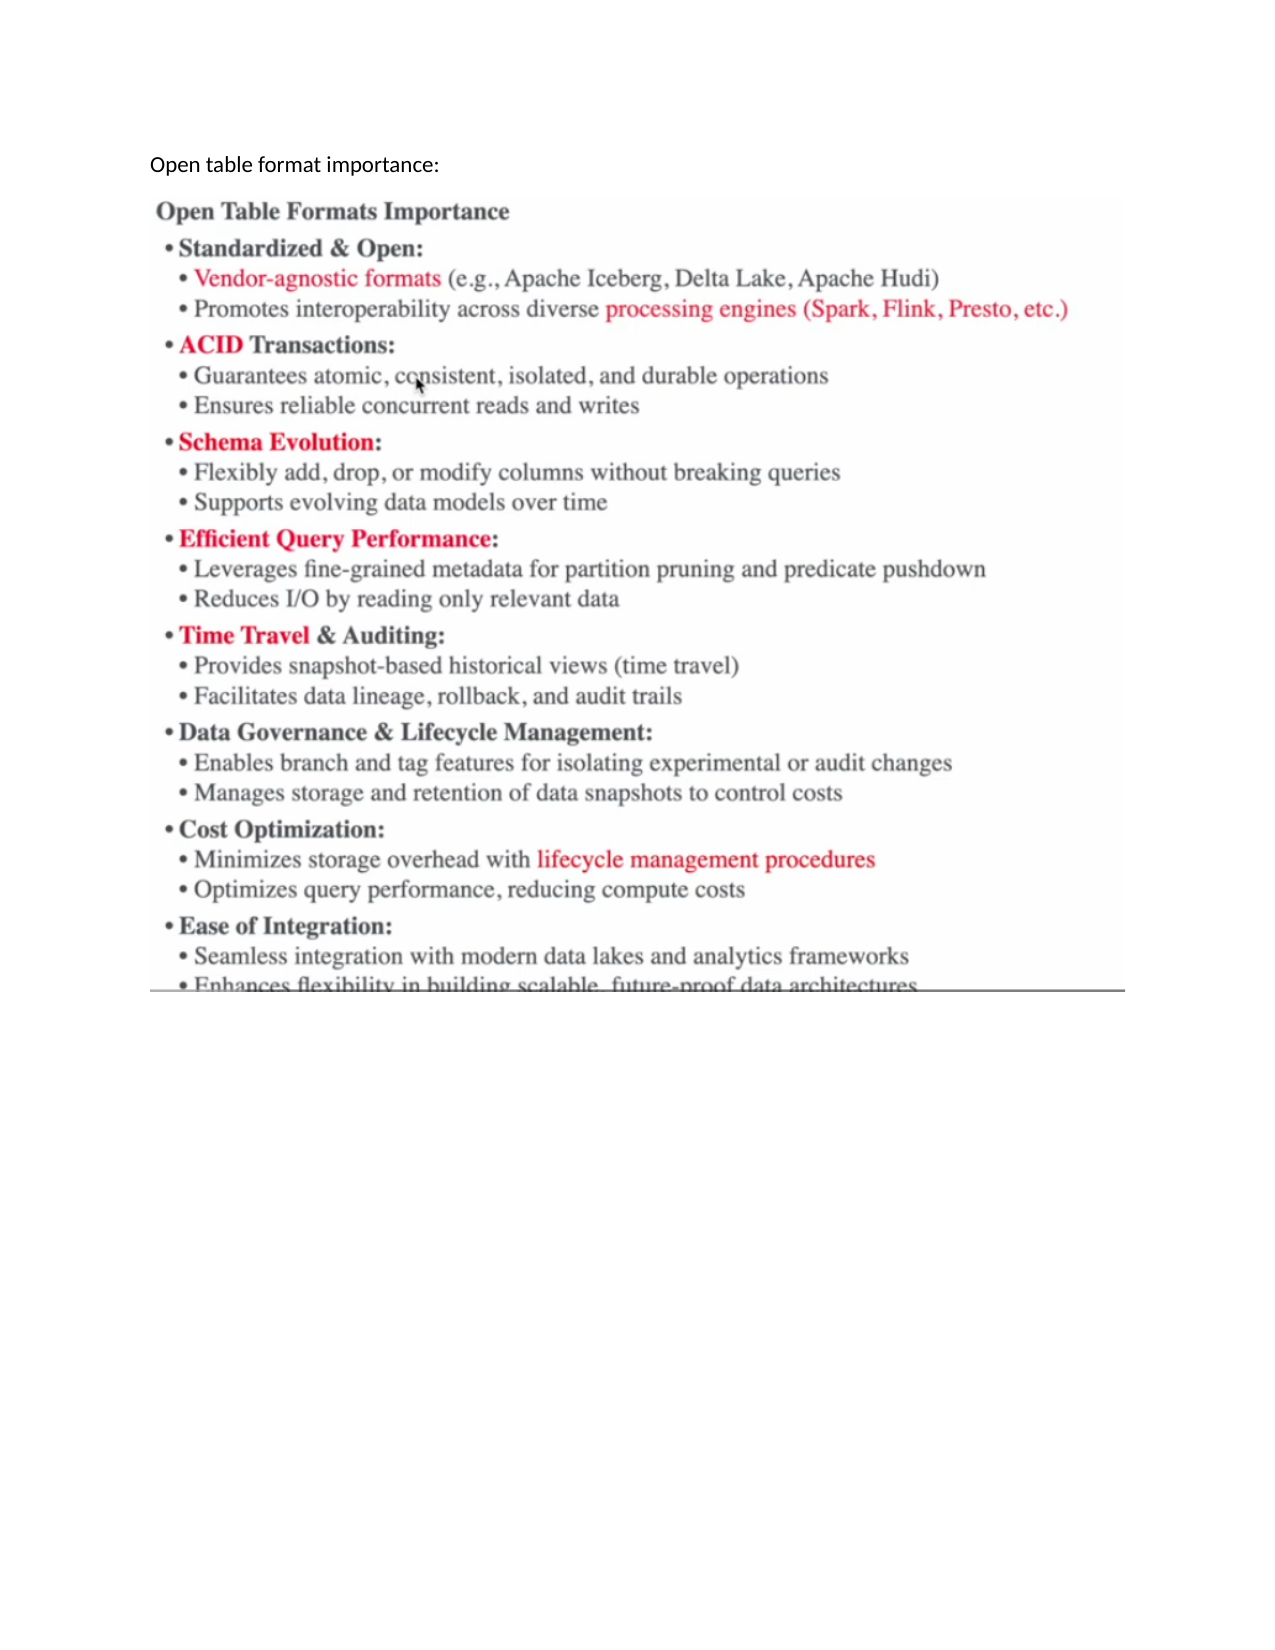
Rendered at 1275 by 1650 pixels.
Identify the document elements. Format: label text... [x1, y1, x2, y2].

picture [150, 196, 1125, 992]
text Open table format importance: [150, 150, 1125, 178]
